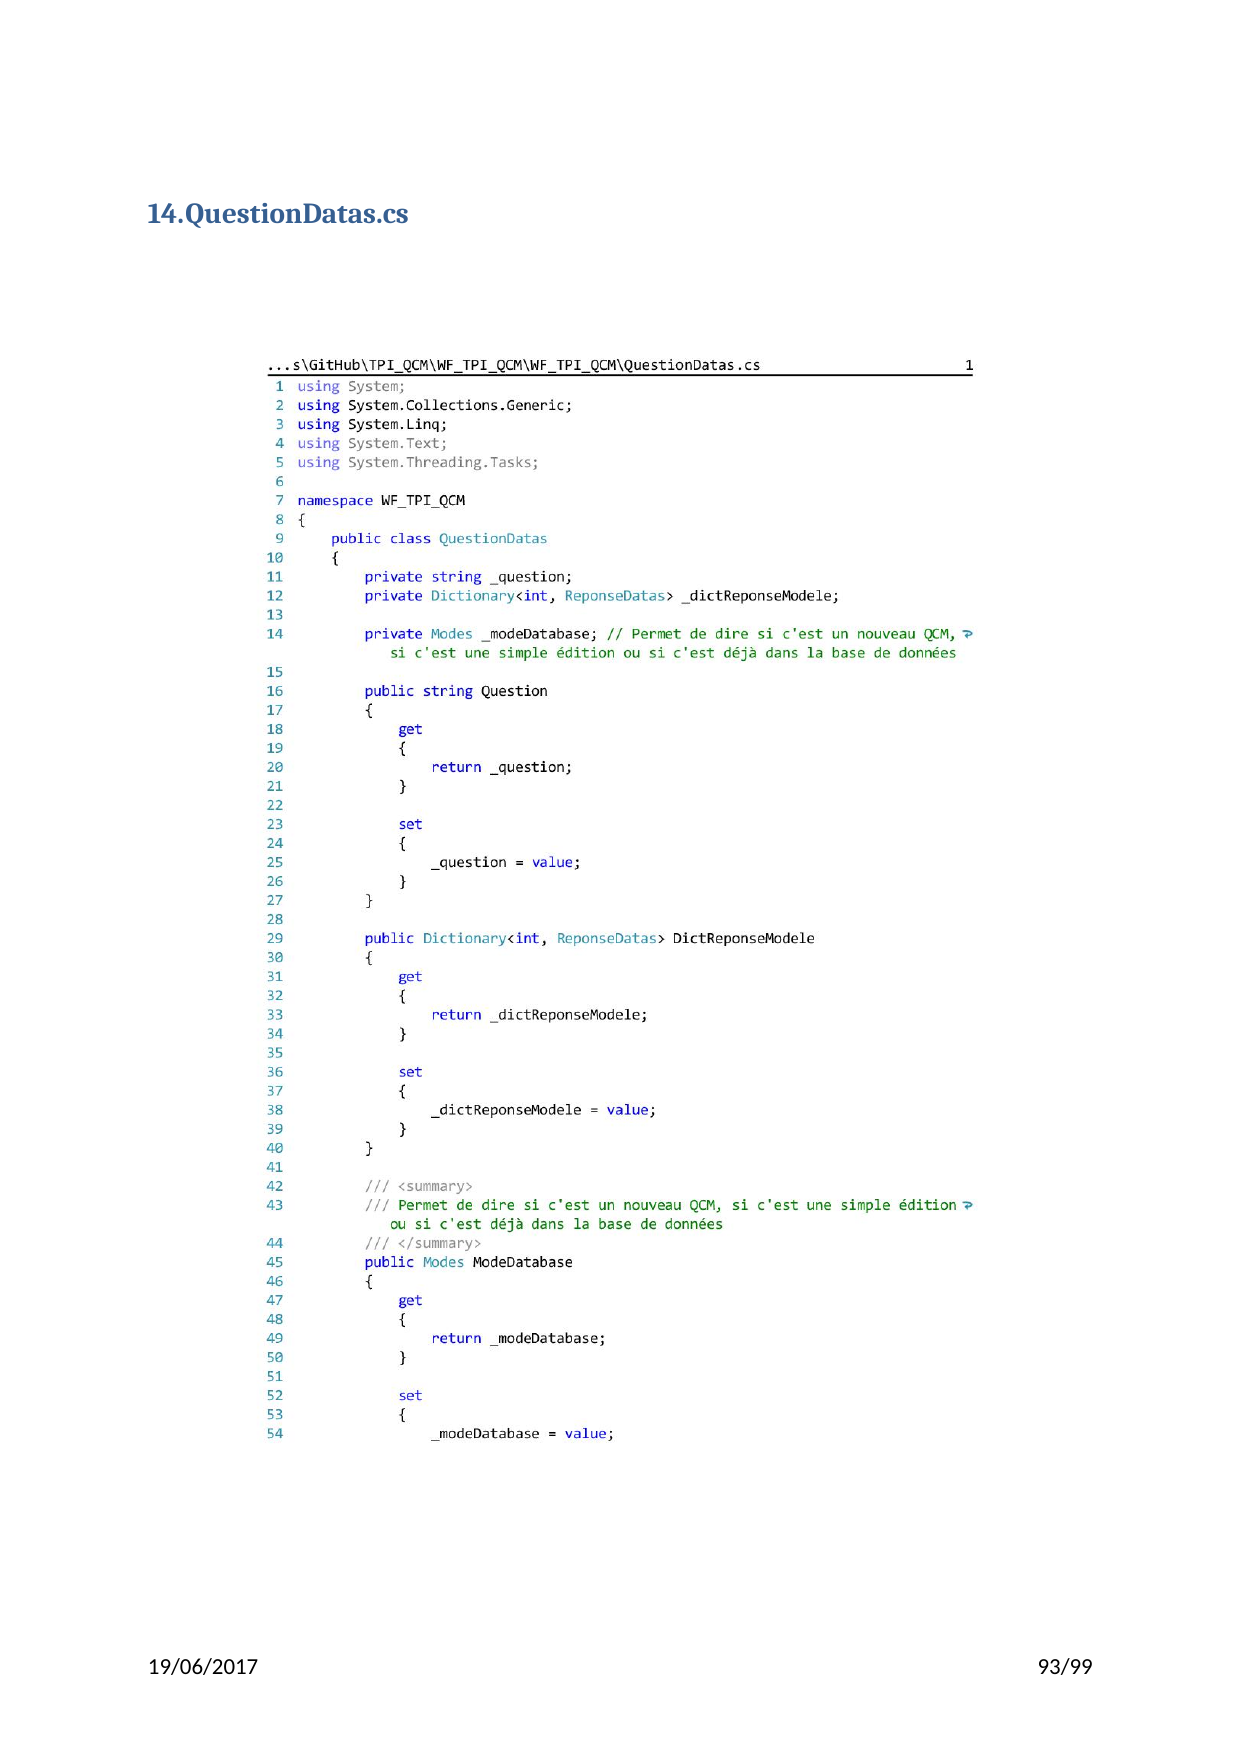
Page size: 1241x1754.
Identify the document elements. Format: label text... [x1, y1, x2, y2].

subtitle QuestionDatas.cs [148, 198, 1093, 231]
picture [147, 236, 1093, 1572]
